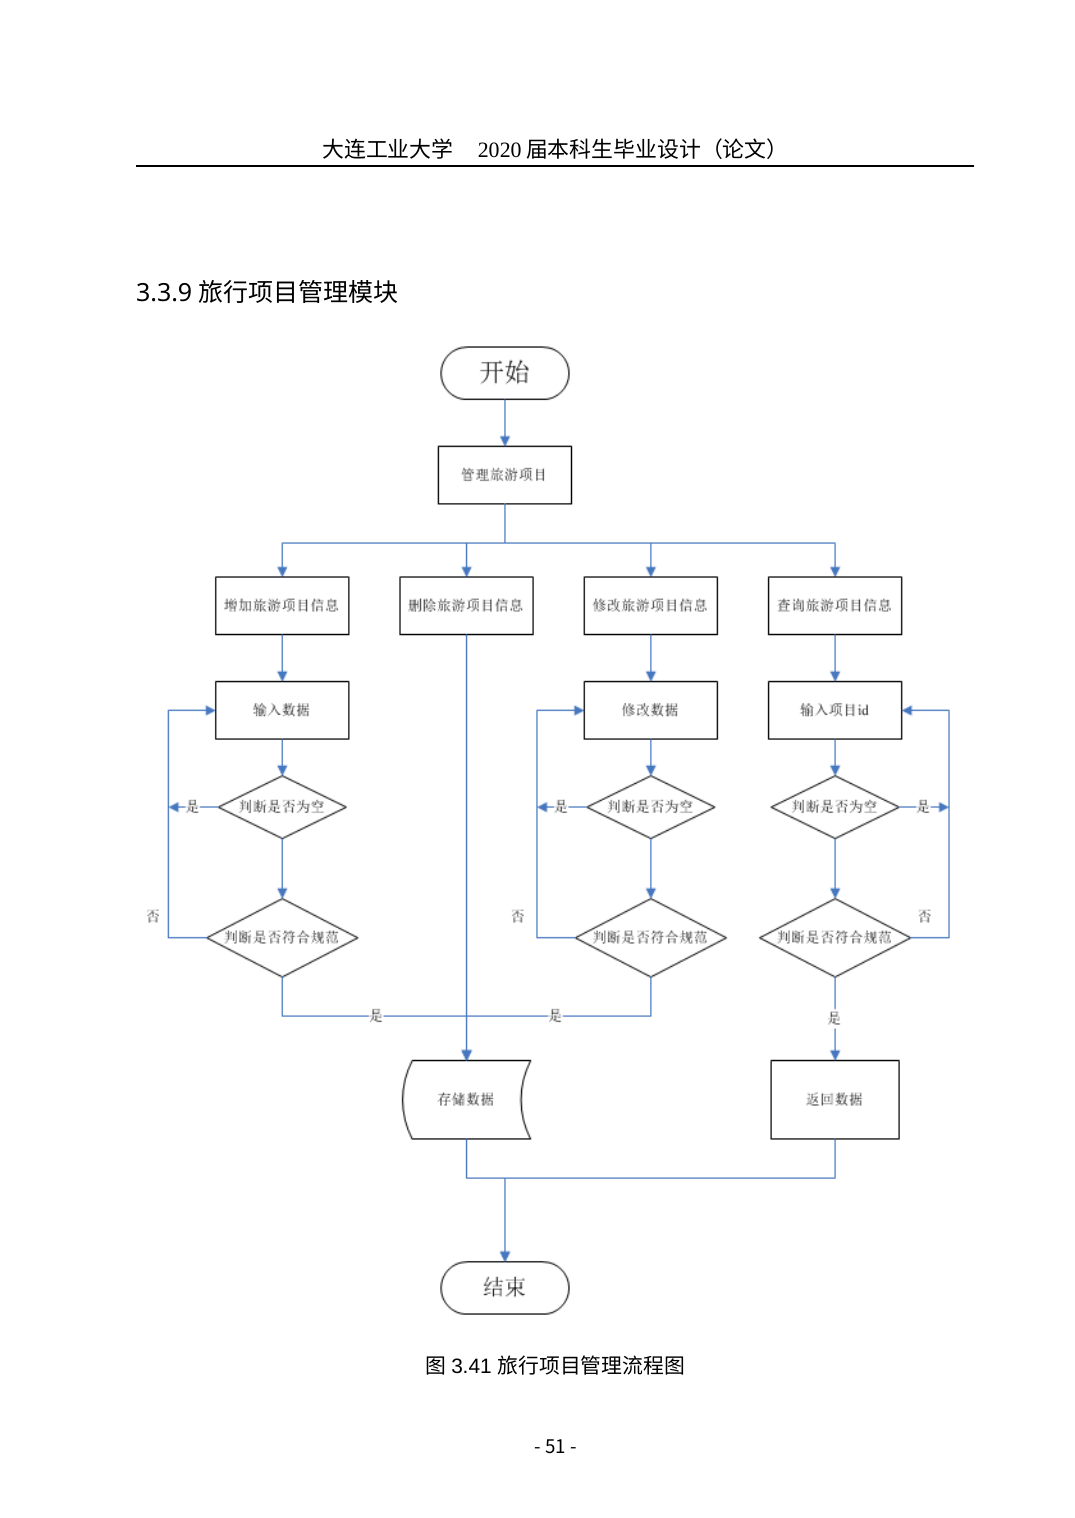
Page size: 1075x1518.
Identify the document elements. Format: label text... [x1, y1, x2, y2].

text 图 3.41 旅行项目管理流程图 [136, 1348, 974, 1381]
text 3.3.9 旅行项目管理模块 [136, 272, 974, 308]
picture [141, 341, 969, 1324]
